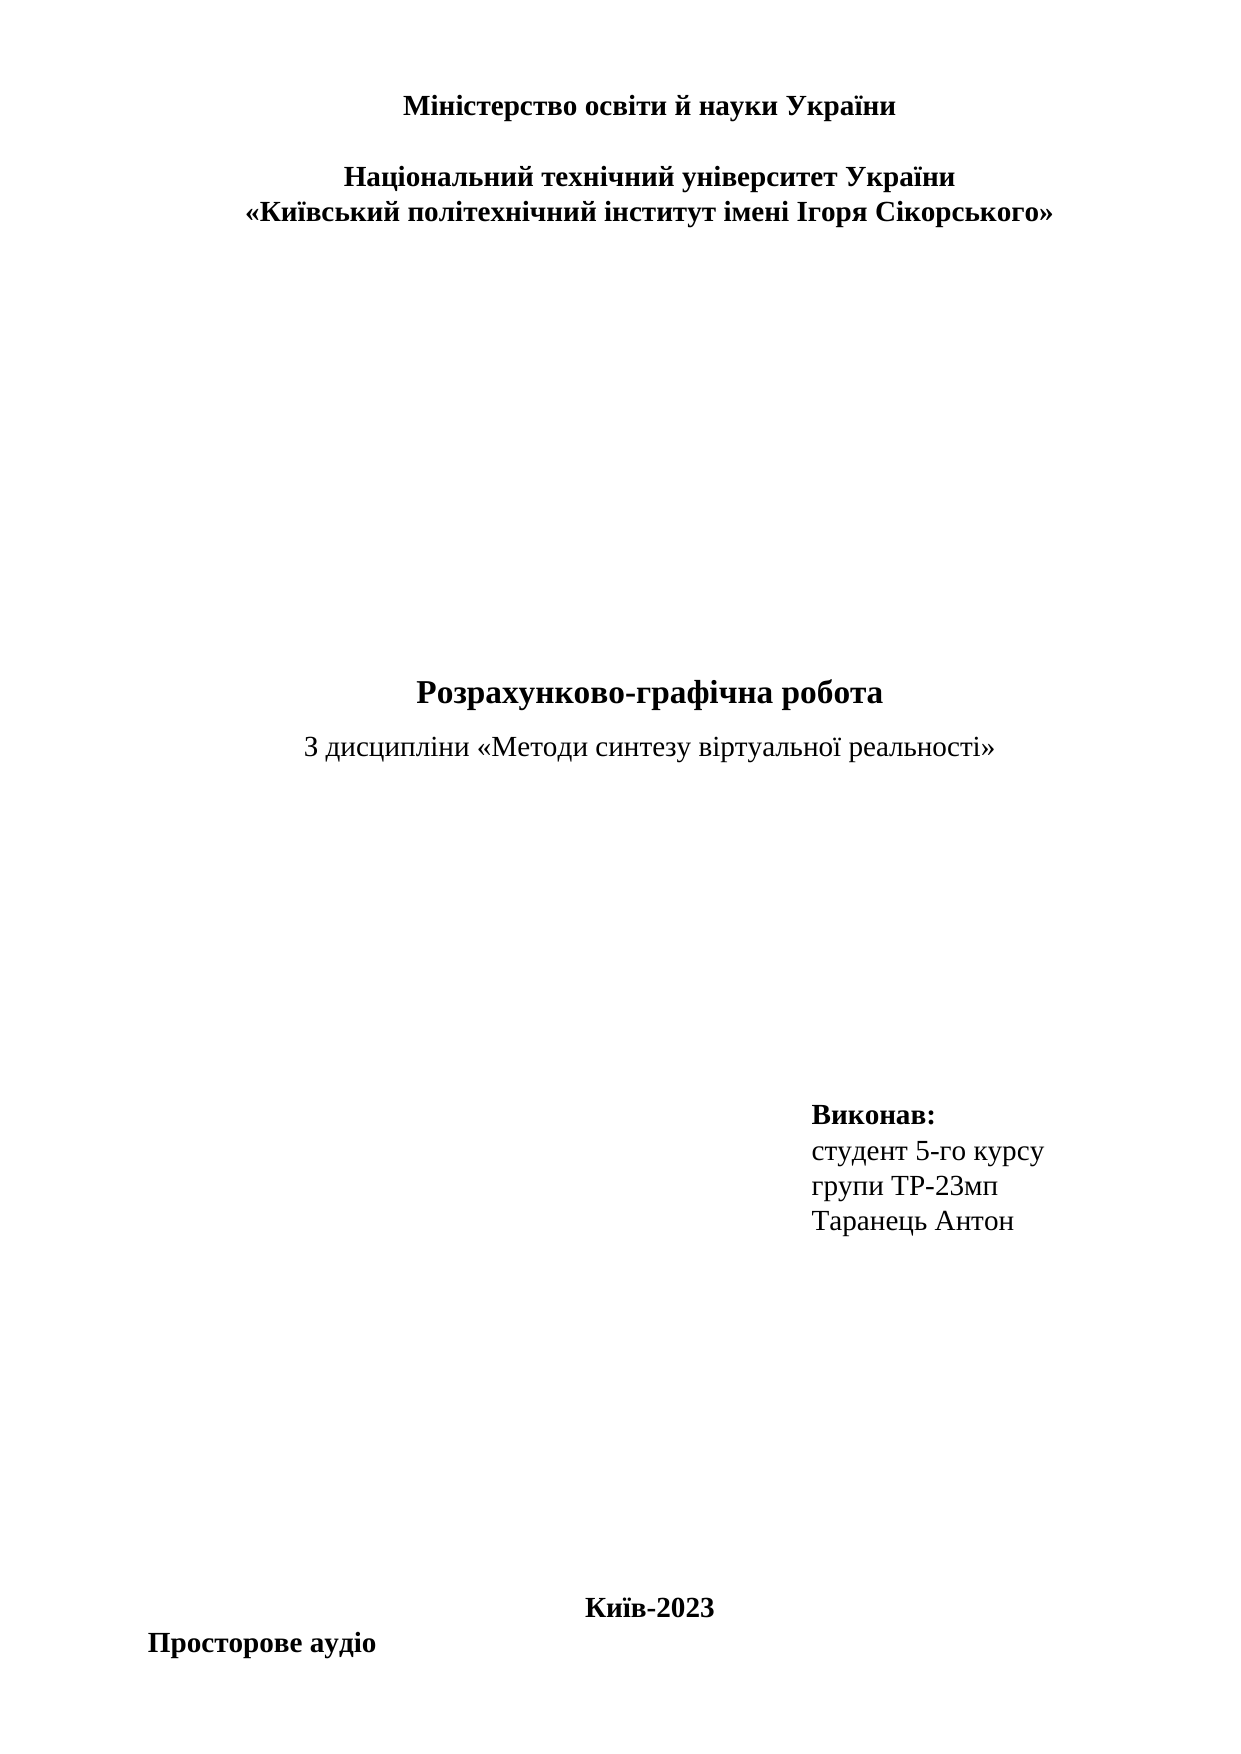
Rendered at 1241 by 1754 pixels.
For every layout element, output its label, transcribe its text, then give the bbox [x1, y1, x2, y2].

text Київ-2023 [148, 1590, 1152, 1624]
text Розрахунково-графічна робота [148, 672, 1152, 710]
text Національний технічний університет України [148, 159, 1152, 192]
text студент 5-го курсу [811, 1133, 1152, 1166]
text Просторове аудіо [148, 1626, 1152, 1659]
text Таранець Антон [811, 1203, 1152, 1237]
text «Київський політехнічний інститут імені Ігоря Сікорського» [148, 194, 1152, 228]
text Виконав: [811, 1097, 1152, 1131]
text З дисципліни «Методи синтезу віртуальної реальності» [148, 729, 1152, 762]
text групи ТР-23мп [811, 1168, 1152, 1201]
text Міністерство освіти й науки України [148, 88, 1152, 122]
